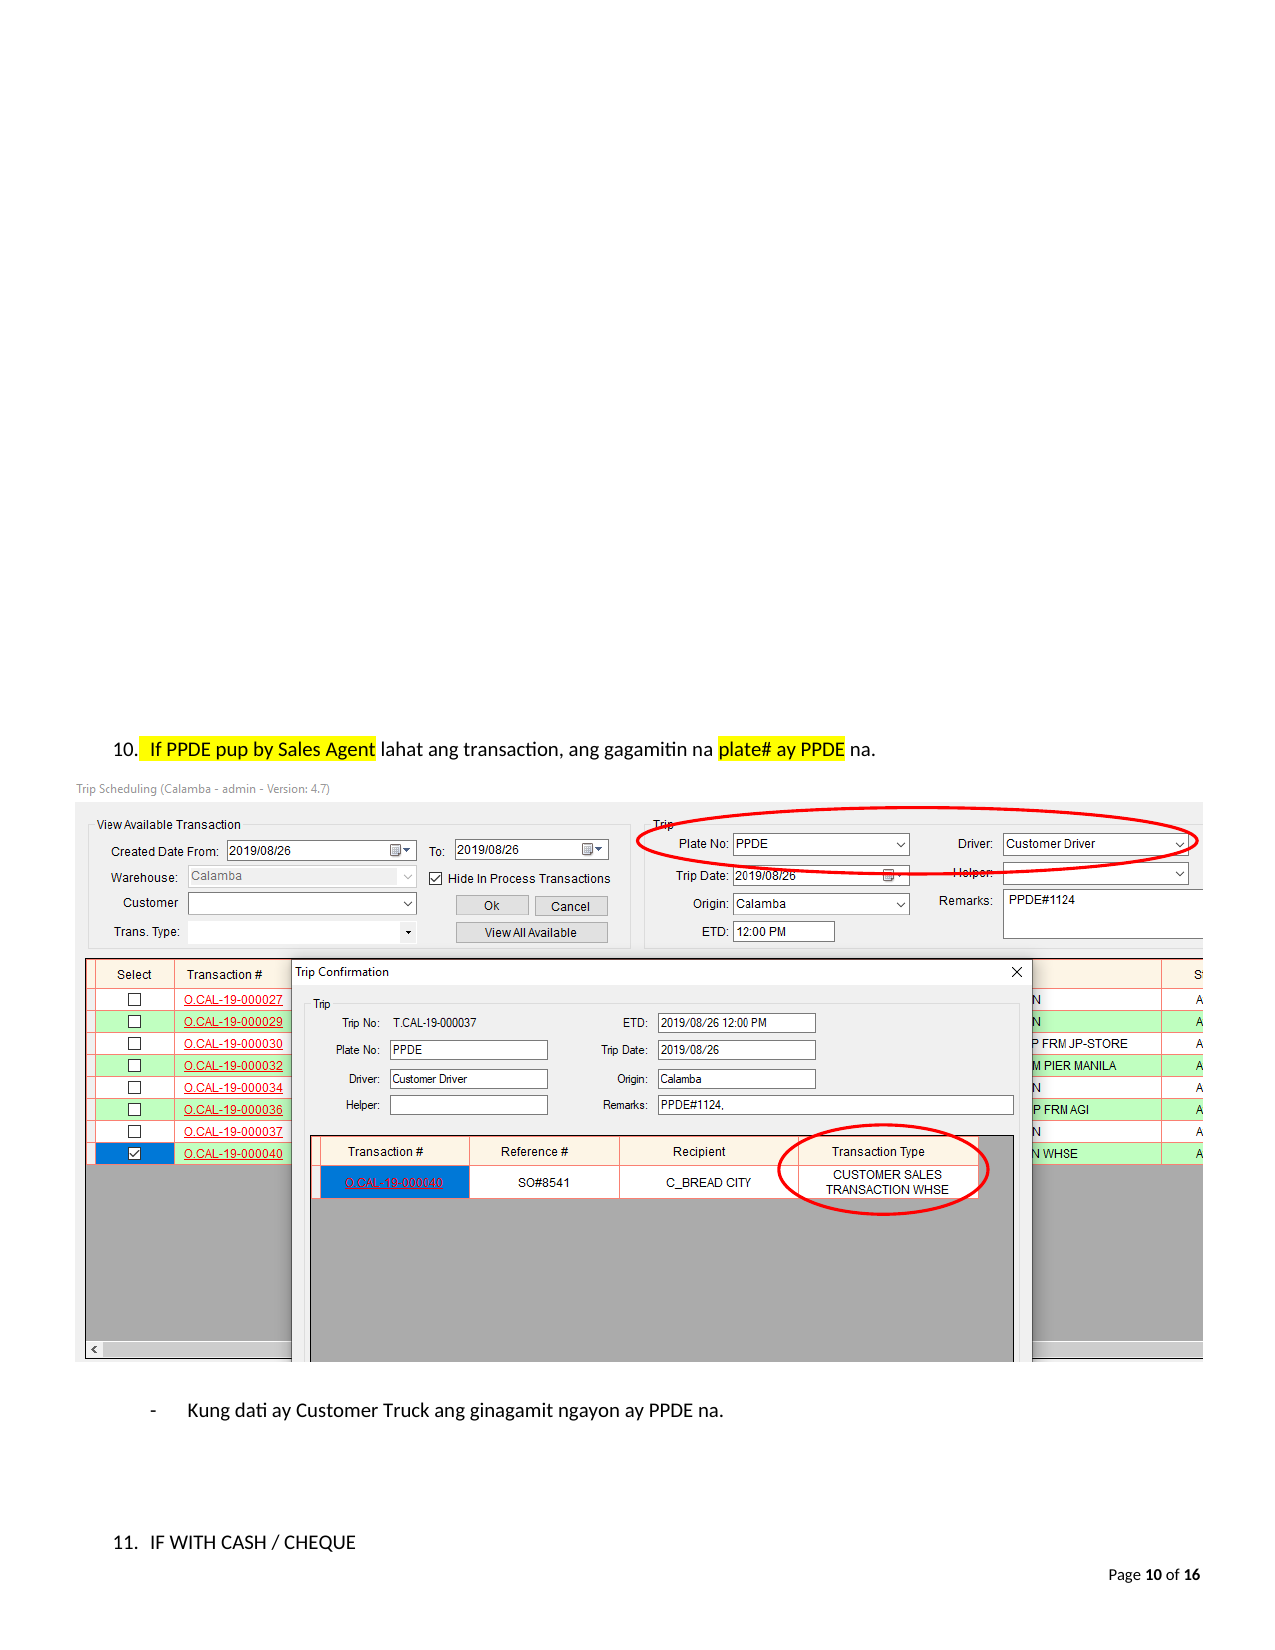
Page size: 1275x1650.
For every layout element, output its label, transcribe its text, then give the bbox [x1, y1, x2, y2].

picture [75, 780, 1203, 1362]
list If PPDE pup by Sales Agent lahat ang transaction, ang gagamitin na plate# ay PPDE na. [845, 736, 1200, 761]
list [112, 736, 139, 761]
list Kung dati ay Customer Truck ang ginagamit ngayon ay PPDE na. [150, 1397, 1200, 1422]
list IF WITH CASH / CHEQUE [112, 1529, 1200, 1554]
list If PPDE pup by Sales Agent lahat ang transaction, ang gagamitin na plate# ay PPDE na. [376, 736, 718, 761]
